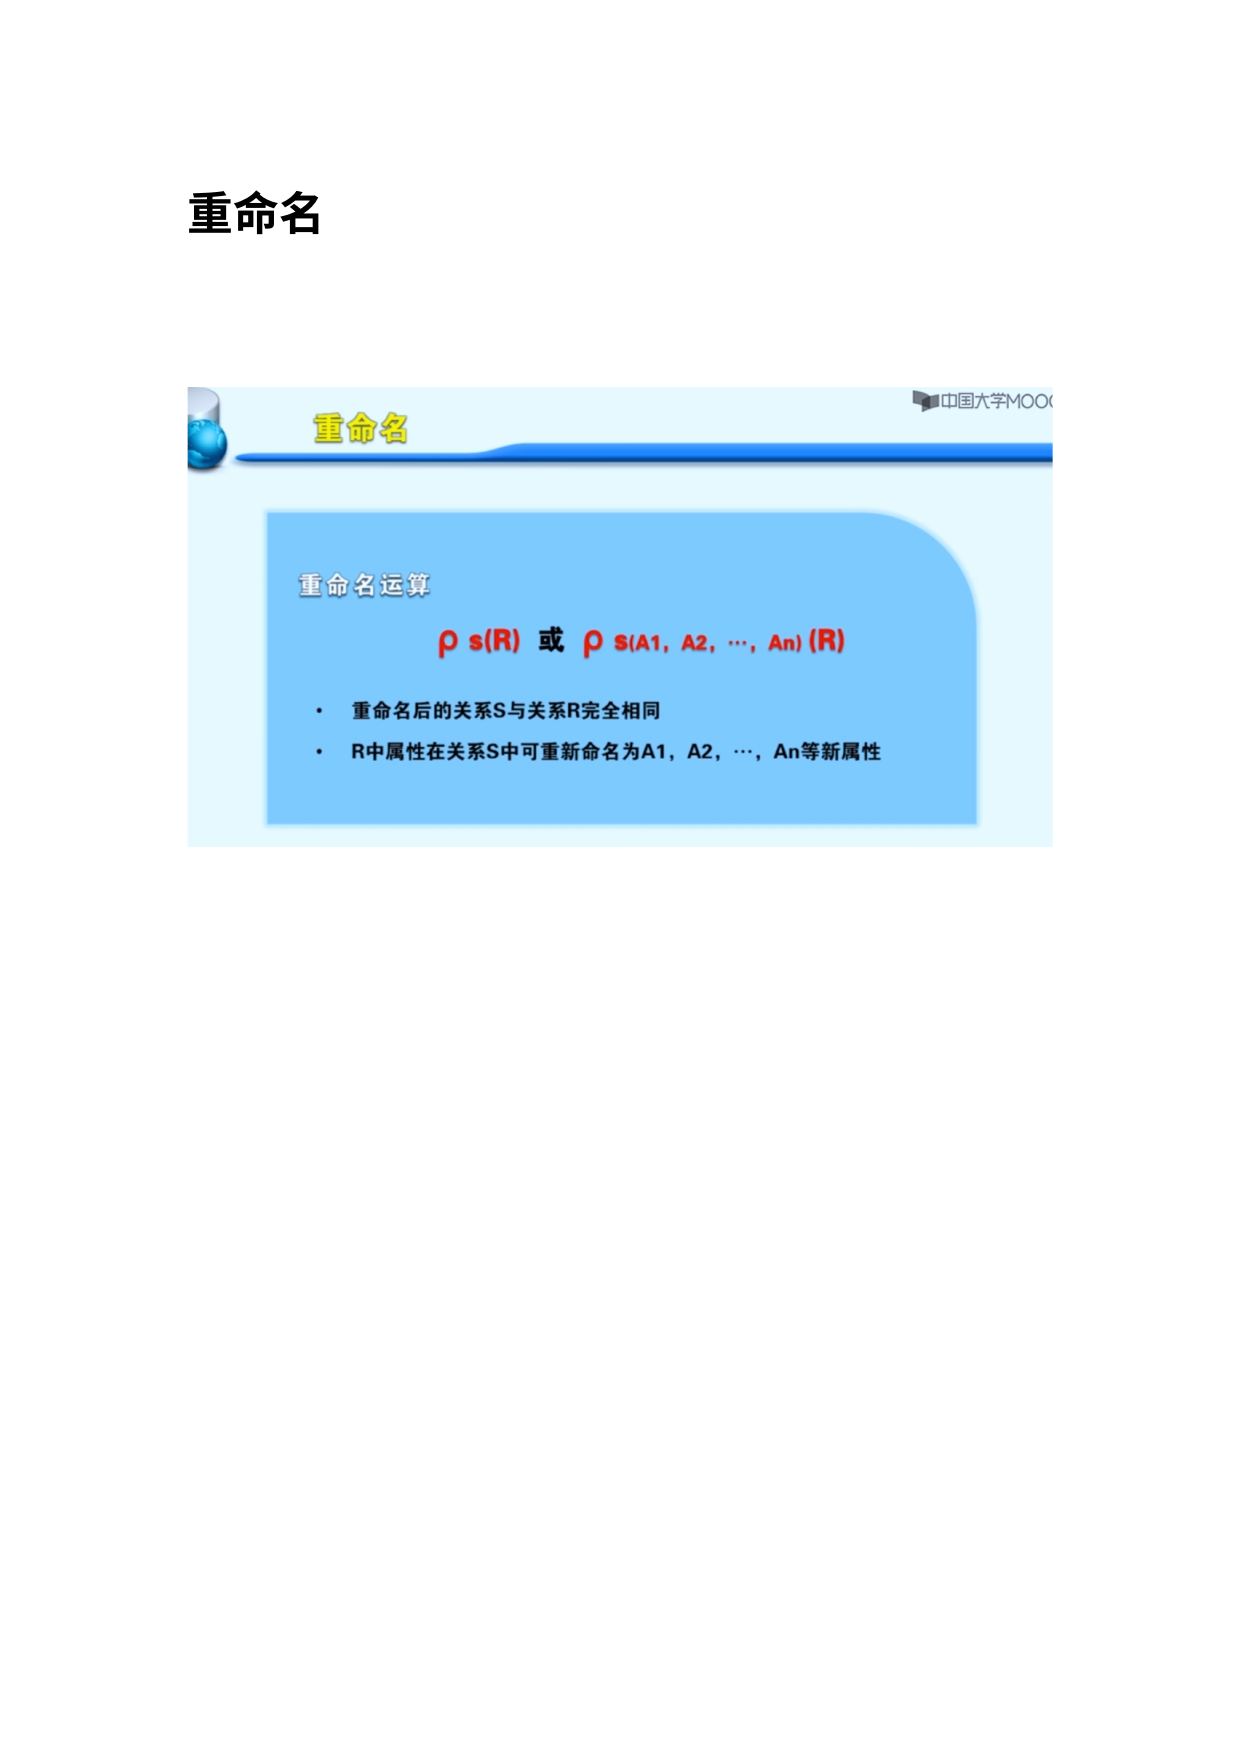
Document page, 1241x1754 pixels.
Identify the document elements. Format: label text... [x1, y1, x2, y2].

subtitle 重命名 [187, 162, 1053, 259]
picture [187, 438, 195, 451]
picture [187, 387, 1053, 847]
